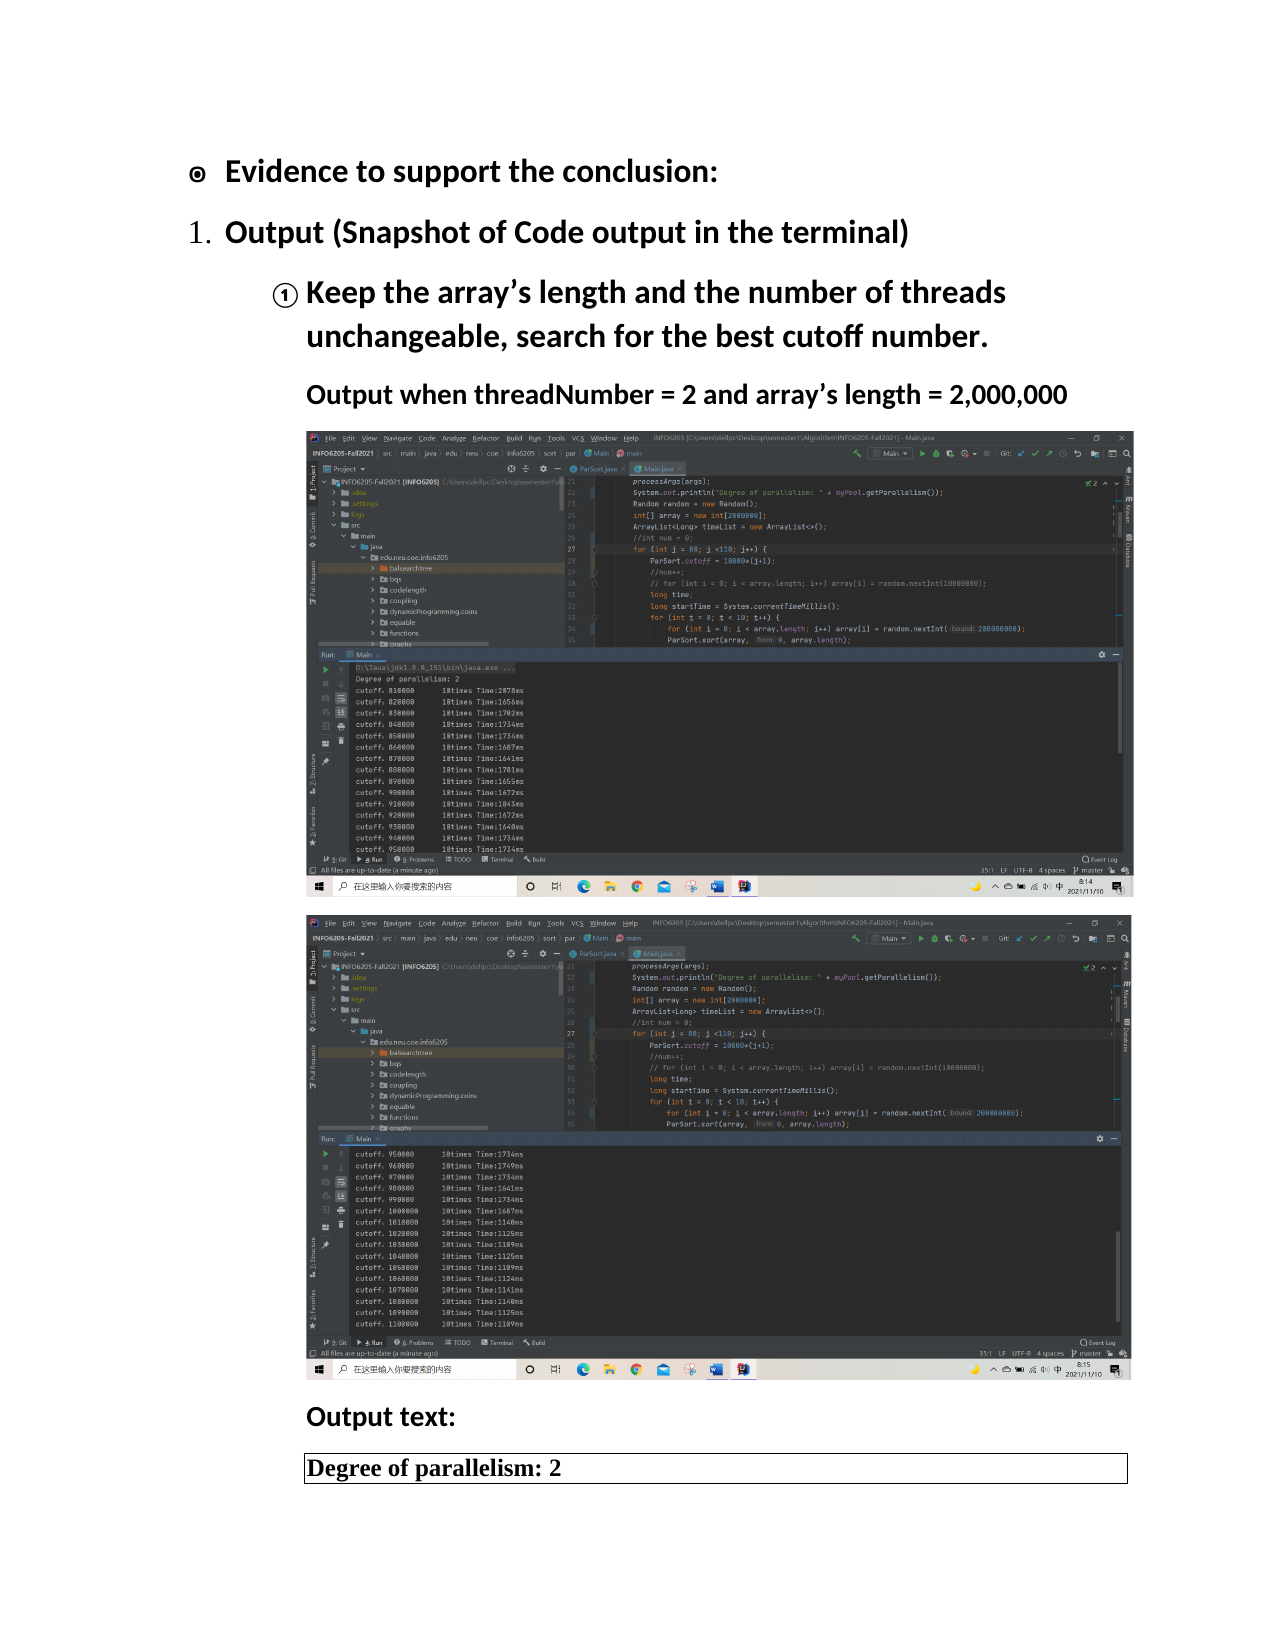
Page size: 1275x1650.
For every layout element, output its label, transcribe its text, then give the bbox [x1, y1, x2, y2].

picture [306, 915, 1132, 1380]
list Output text: [306, 1398, 1125, 1434]
picture [306, 431, 1134, 897]
list Evidence to support the conclusion: [187, 150, 1125, 191]
list Keep the array’s length and the number of threads unchangeable, search for the best cutoff number. [269, 271, 1125, 356]
list Output when threadNumber = 2 and array’s length = 2,000,000 [306, 376, 1125, 411]
list Output (Snapshot of Code output in the terminal) [187, 211, 1125, 251]
list Degree of parallelism: 2 [305, 1454, 1127, 1483]
